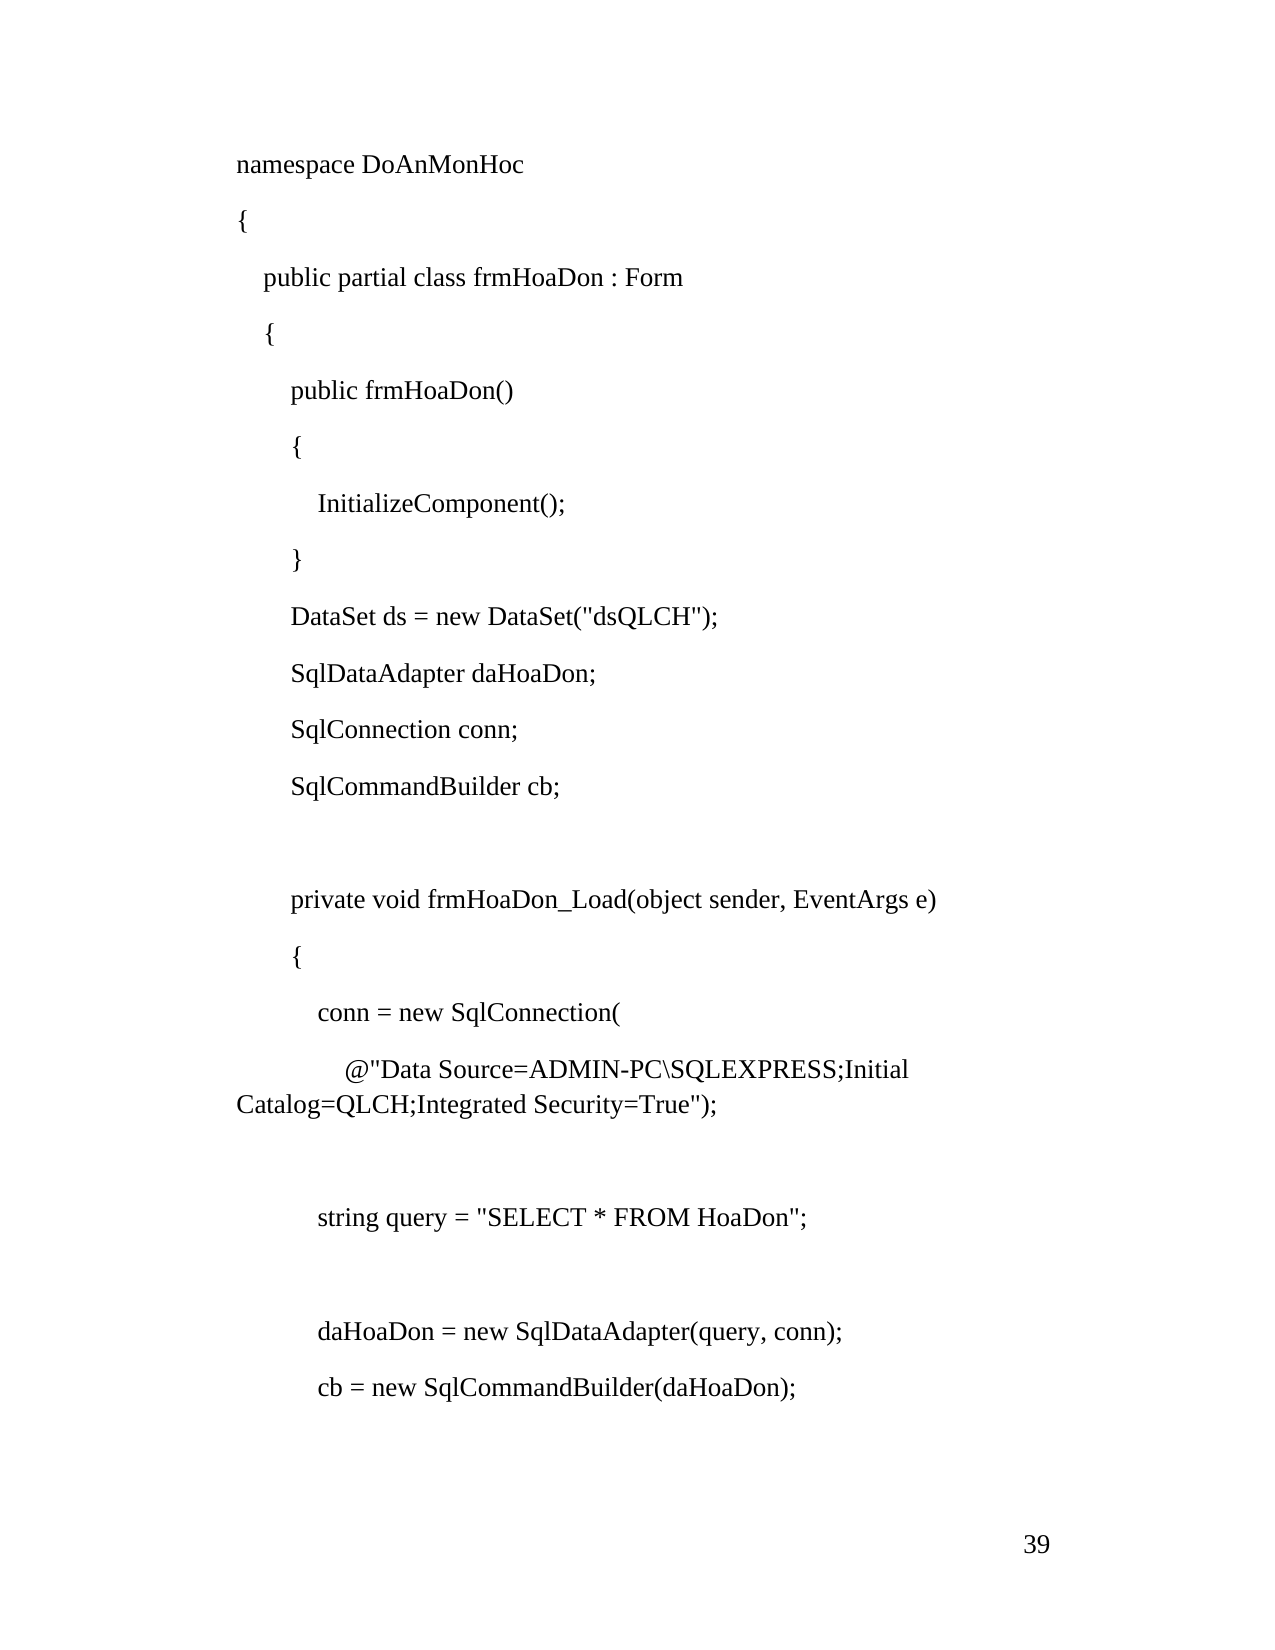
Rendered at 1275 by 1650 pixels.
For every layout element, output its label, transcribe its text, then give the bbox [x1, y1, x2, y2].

text { [236, 204, 1050, 235]
text public partial class frmHoaDon : Form [236, 261, 1050, 292]
text public frmHoaDon() [236, 374, 1050, 405]
text string query = "SELECT * FROM HoaDon"; [236, 1202, 1050, 1233]
text { [236, 317, 1050, 348]
text } [236, 544, 1050, 575]
text { [236, 431, 1050, 462]
text cb = new SqlCommandBuilder(daHoaDon); [236, 1371, 1050, 1402]
text DataSet ds = new DataSet("dsQLCH"); [236, 600, 1050, 631]
text @"Data Source=ADMIN-PC\SQLEXPRESS;Initial Catalog=QLCH;Integrated Security=True"); [236, 1053, 1050, 1119]
text { [236, 939, 1050, 971]
text SqlConnection conn; [236, 713, 1050, 744]
text SqlCommandBuilder cb; [236, 770, 1050, 801]
text private void frmHoaDon_Load(object sender, EventArgs e) [236, 883, 1050, 914]
text InitializeComponent(); [236, 487, 1050, 518]
text daHoaDon = new SqlDataAdapter(query, conn); [236, 1315, 1050, 1346]
text namespace DoAnMonHoc [236, 148, 1050, 179]
text SqlDataAdapter daHoaDon; [236, 657, 1050, 688]
text conn = new SqlConnection( [236, 996, 1050, 1027]
